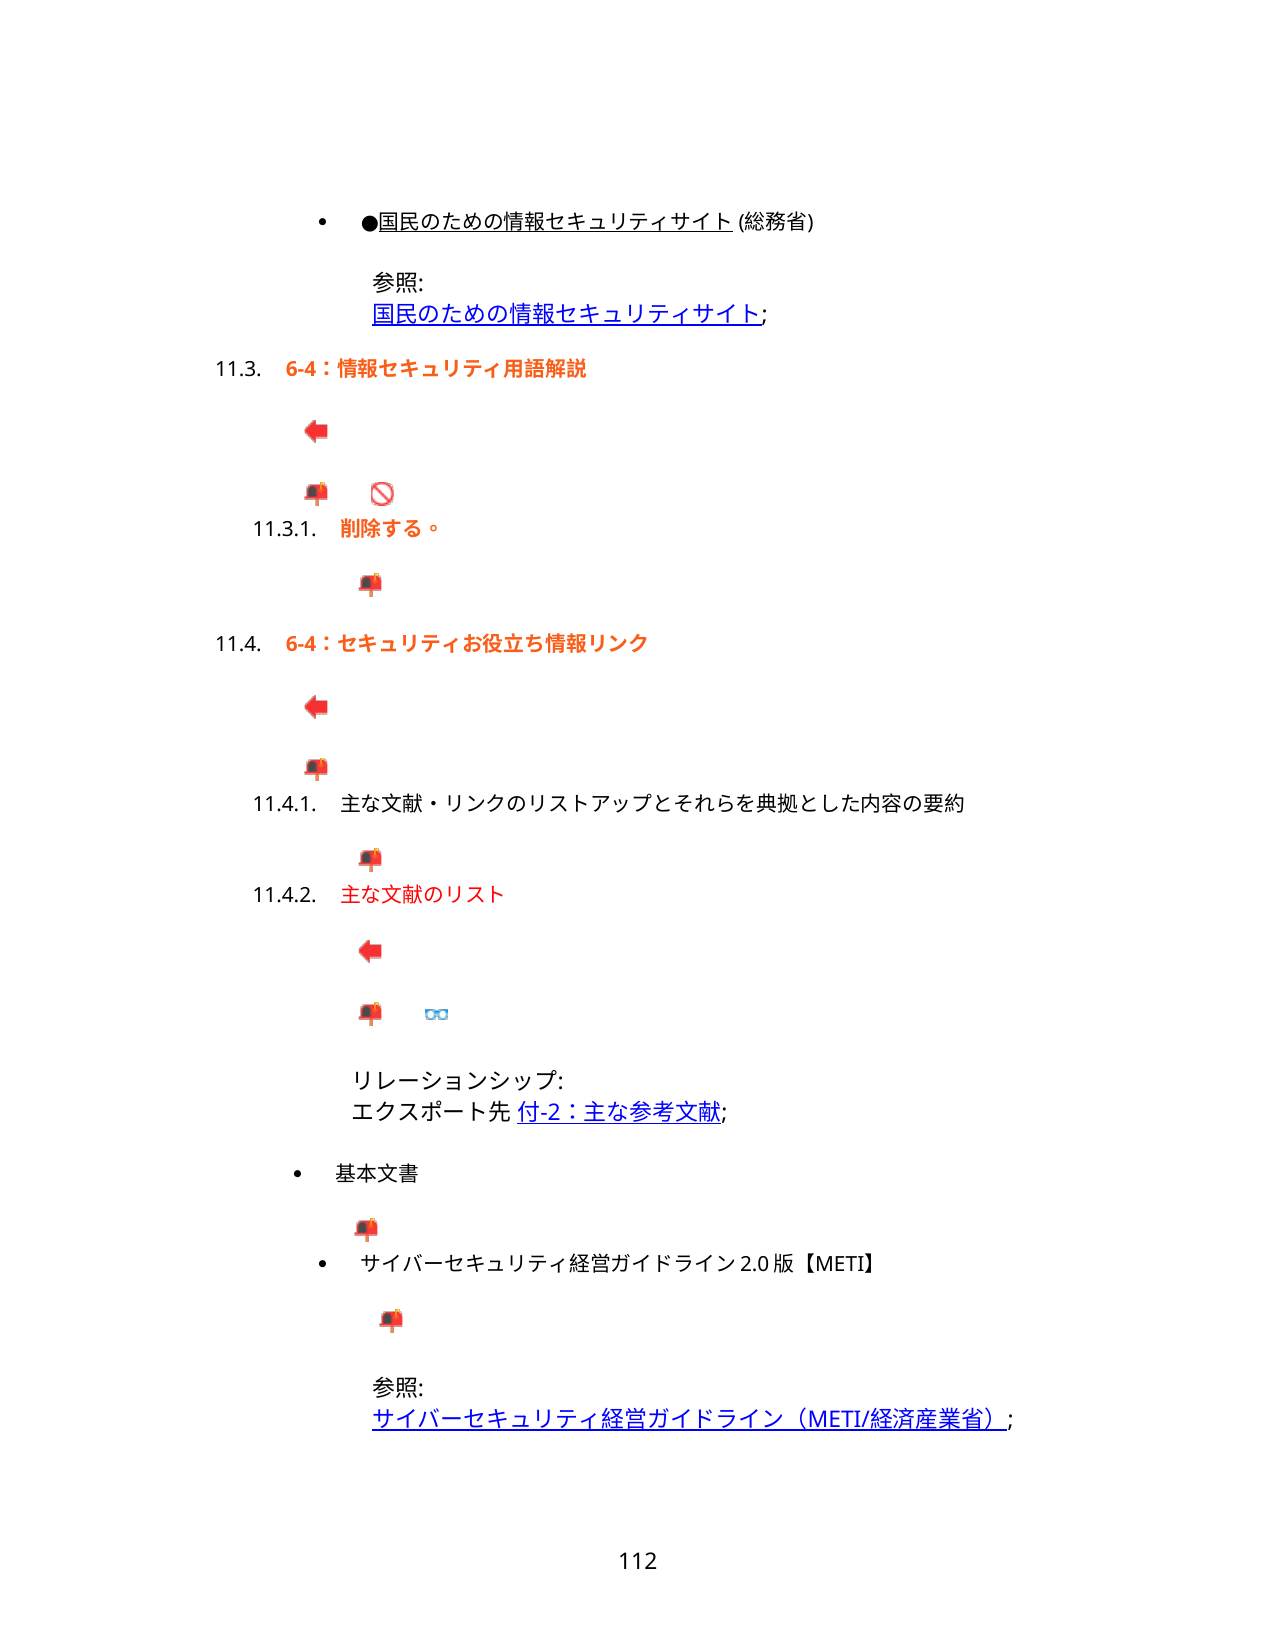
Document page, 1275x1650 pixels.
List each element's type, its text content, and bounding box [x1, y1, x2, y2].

list ●国民のための情報セキュリティサイト (総務省) [319, 207, 1098, 235]
list 基本文書 [294, 1159, 1098, 1187]
picture [354, 1218, 378, 1242]
list 削除する。 [252, 514, 1098, 542]
picture [371, 482, 394, 506]
text エクスポート先 付-2：主な参考文献; [351, 1096, 1098, 1127]
picture [425, 1002, 448, 1026]
list リレーションシップ: [351, 1065, 1098, 1096]
picture [304, 758, 328, 781]
list 6-4：セキュリティお役立ち情報リンク [215, 629, 1098, 658]
picture [358, 940, 382, 963]
picture [358, 848, 382, 872]
picture [304, 482, 328, 506]
picture [358, 1002, 382, 1026]
list 6-4：情報セキュリティ用語解説 [215, 354, 1098, 382]
picture [304, 420, 328, 443]
list 参照: [372, 1372, 1098, 1403]
text 国民のための情報セキュリティサイト; [372, 298, 1098, 329]
text サイバーセキュリティ経営ガイドライン（METI/経済産業省）; [372, 1403, 1098, 1434]
picture [304, 695, 328, 719]
list 主な文献・リンクのリストアップとそれらを典拠とした内容の要約 [252, 789, 1098, 818]
list 参照: [372, 266, 1098, 298]
picture [358, 573, 382, 597]
list サイバーセキュリティ経営ガイドライン2.0版【METI】 [319, 1249, 1098, 1278]
list 主な文献のリスト [252, 880, 1098, 909]
picture [379, 1309, 403, 1333]
